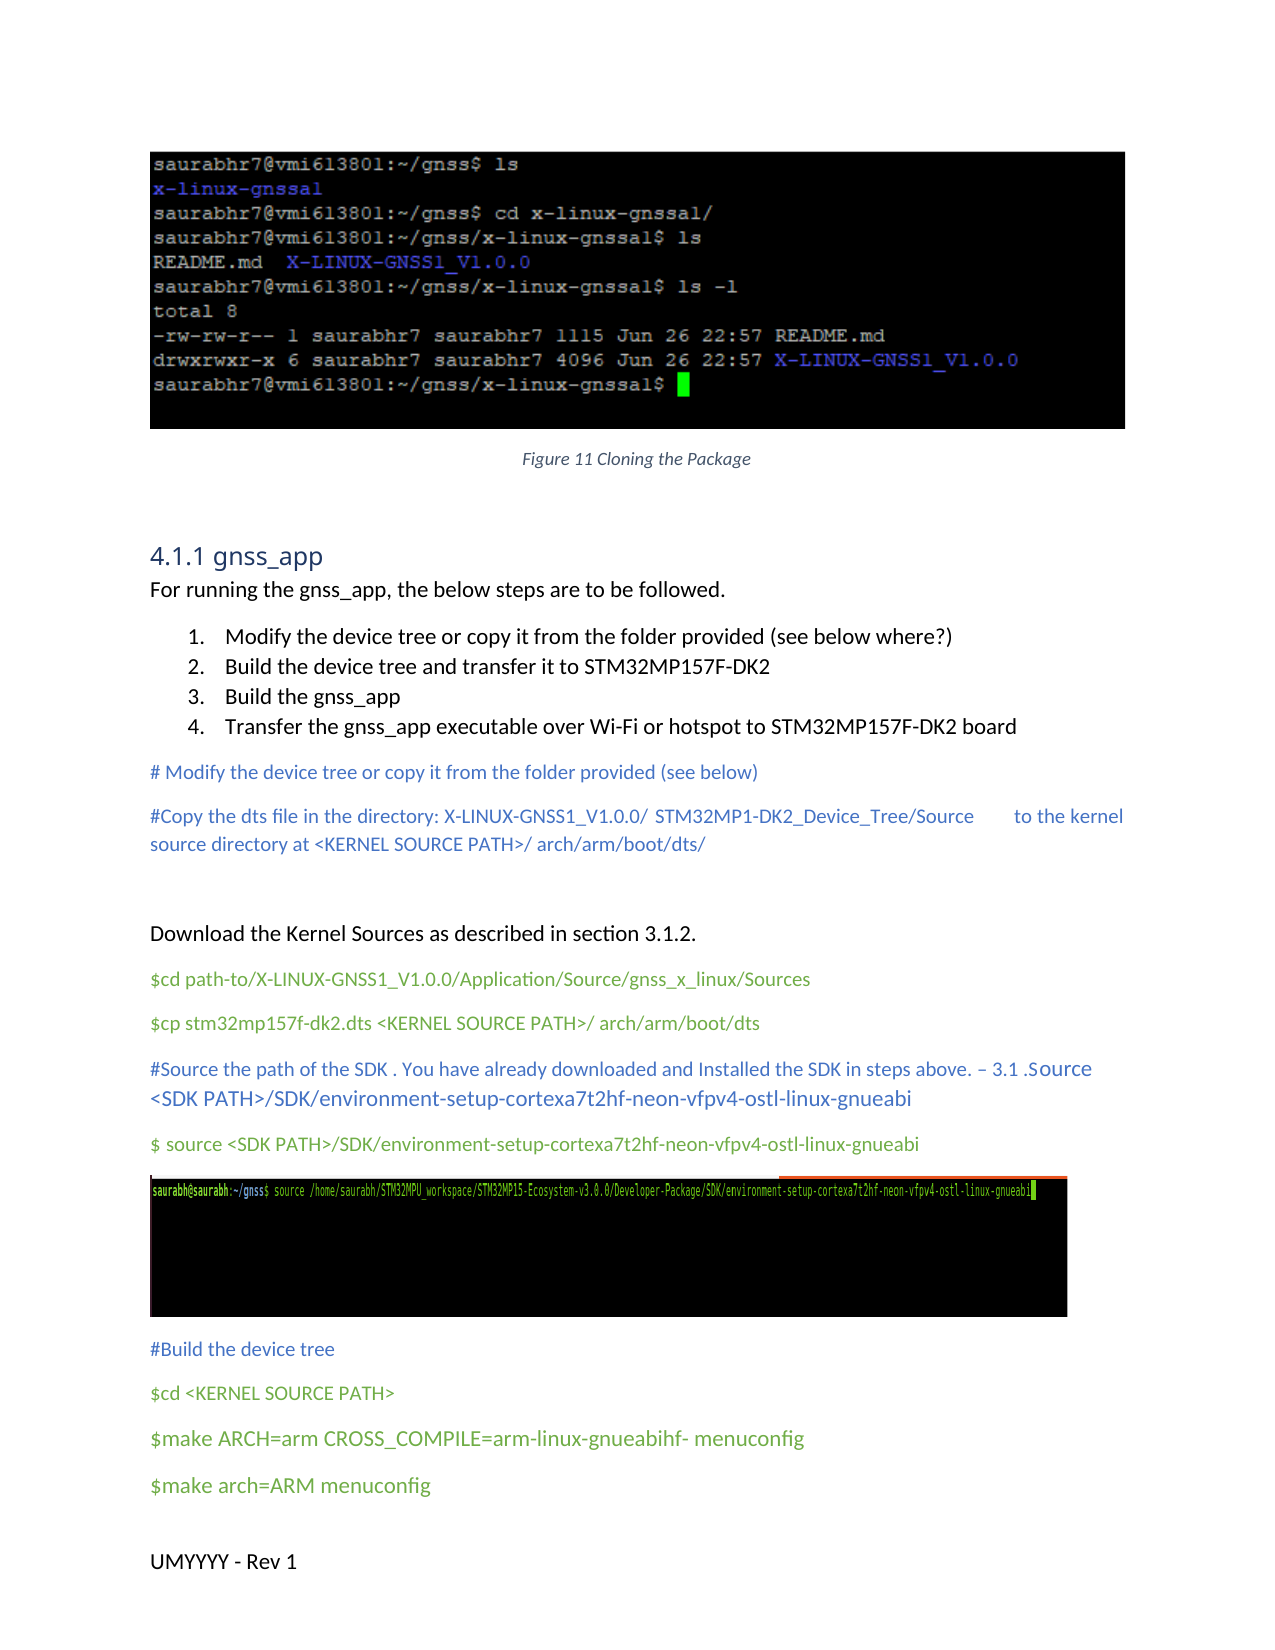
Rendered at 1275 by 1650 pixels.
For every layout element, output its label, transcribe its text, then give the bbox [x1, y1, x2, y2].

list Transfer the gnss_app executable over Wi-Fi or hotspot to STM32MP157F-DK2 board [187, 712, 1125, 741]
text #Copy the dts file in the directory: X-LINUX-GNSS1_V1.0.0/ STM32MP1-DK2_Device_Tree/Source to the kernel source directory at <KERNEL SOURCE PATH>/ arch/arm/boot/dts/ [150, 803, 1125, 856]
text $make ARCH=arm CROSS_COMPILE=arm-linux-gnueabihf- menuconfig [150, 1424, 1125, 1452]
text # Modify the device tree or copy it from the folder provided (see below) [150, 759, 1125, 785]
list Build the gnss_app [187, 682, 1125, 710]
text #Build the device tree [150, 1336, 1125, 1361]
text $make arch=ARM menuconfig [150, 1471, 1125, 1499]
text $ source <SDK PATH>/SDK/environment-setup-cortexa7t2hf-neon-vfpv4-ostl-linux-gnueabi [150, 1131, 1125, 1156]
list Modify the device tree or copy it from the folder provided (see below where?) [187, 622, 1125, 650]
subtitle 4.1.1 gnss_app [150, 538, 1125, 572]
picture [150, 150, 1125, 429]
list Build the device tree and transfer it to STM32MP157F-DK2 [187, 652, 1125, 680]
text Download the Kernel Sources as described in section 3.1.2. [150, 919, 1125, 947]
text $cp stm32mp157f-dk2.dts <KERNEL SOURCE PATH>/ arch/arm/boot/dts [150, 1010, 1125, 1035]
picture [150, 1175, 1068, 1317]
text $cd <KERNEL SOURCE PATH> [150, 1380, 1125, 1405]
text $cd path-to/X-LINUX-GNSS1_V1.0.0/Application/Source/gnss_x_linux/Sources [150, 966, 1125, 991]
text #Source the path of the SDK . You have already downloaded and Installed the SDK in steps above. – 3.1 .Source <SDK PATH>/SDK/environment-setup-cortexa7t2hf-neon-vfpv4-ostl-linux-gnueabi [150, 1054, 1125, 1112]
text For running the gnss_app, the below steps are to be followed. [150, 575, 1125, 603]
